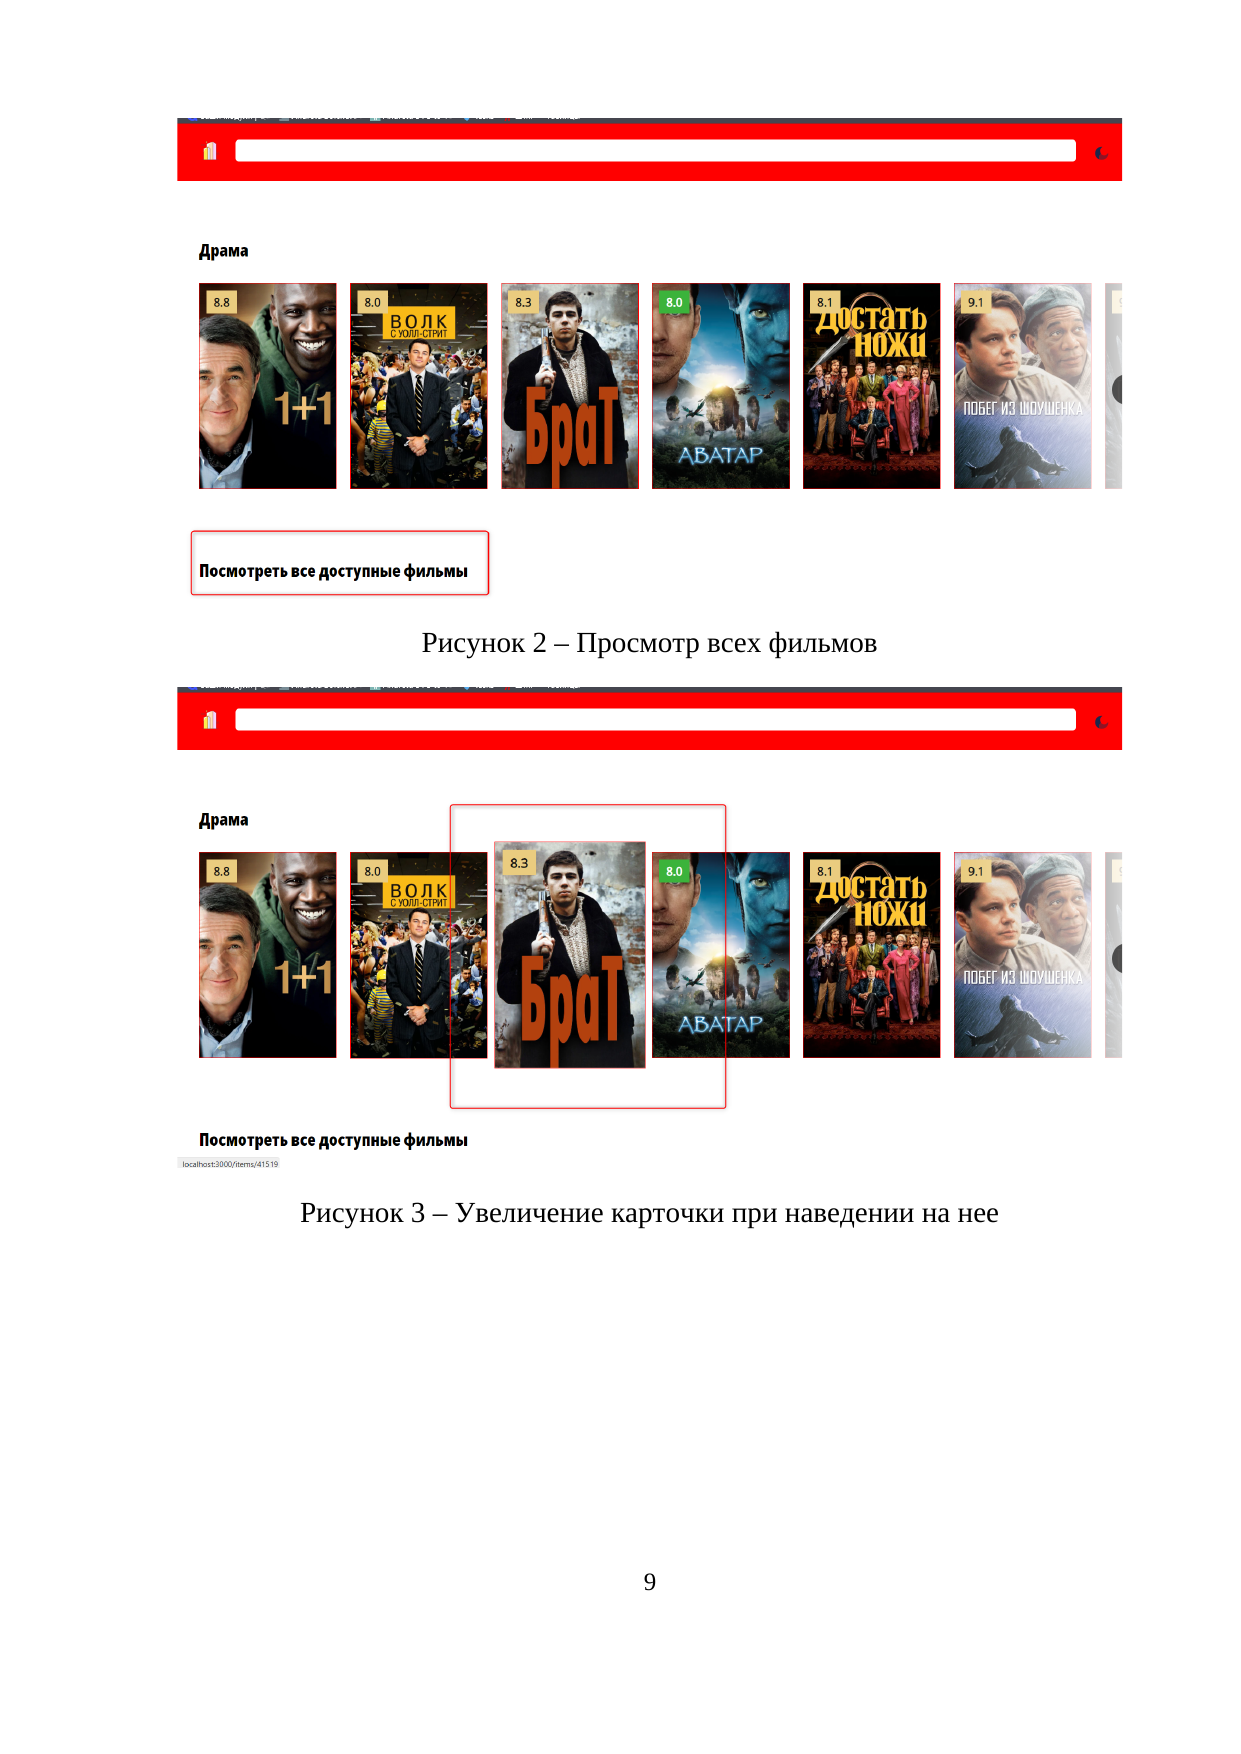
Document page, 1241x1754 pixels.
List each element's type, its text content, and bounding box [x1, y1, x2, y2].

picture [177, 687, 1123, 1168]
text Рисунок 2 – Просмотр всех фильмов [177, 625, 1122, 658]
text Рисунок 3 – Увеличение карточки при наведении на нее [177, 1196, 1122, 1229]
picture [177, 118, 1123, 599]
